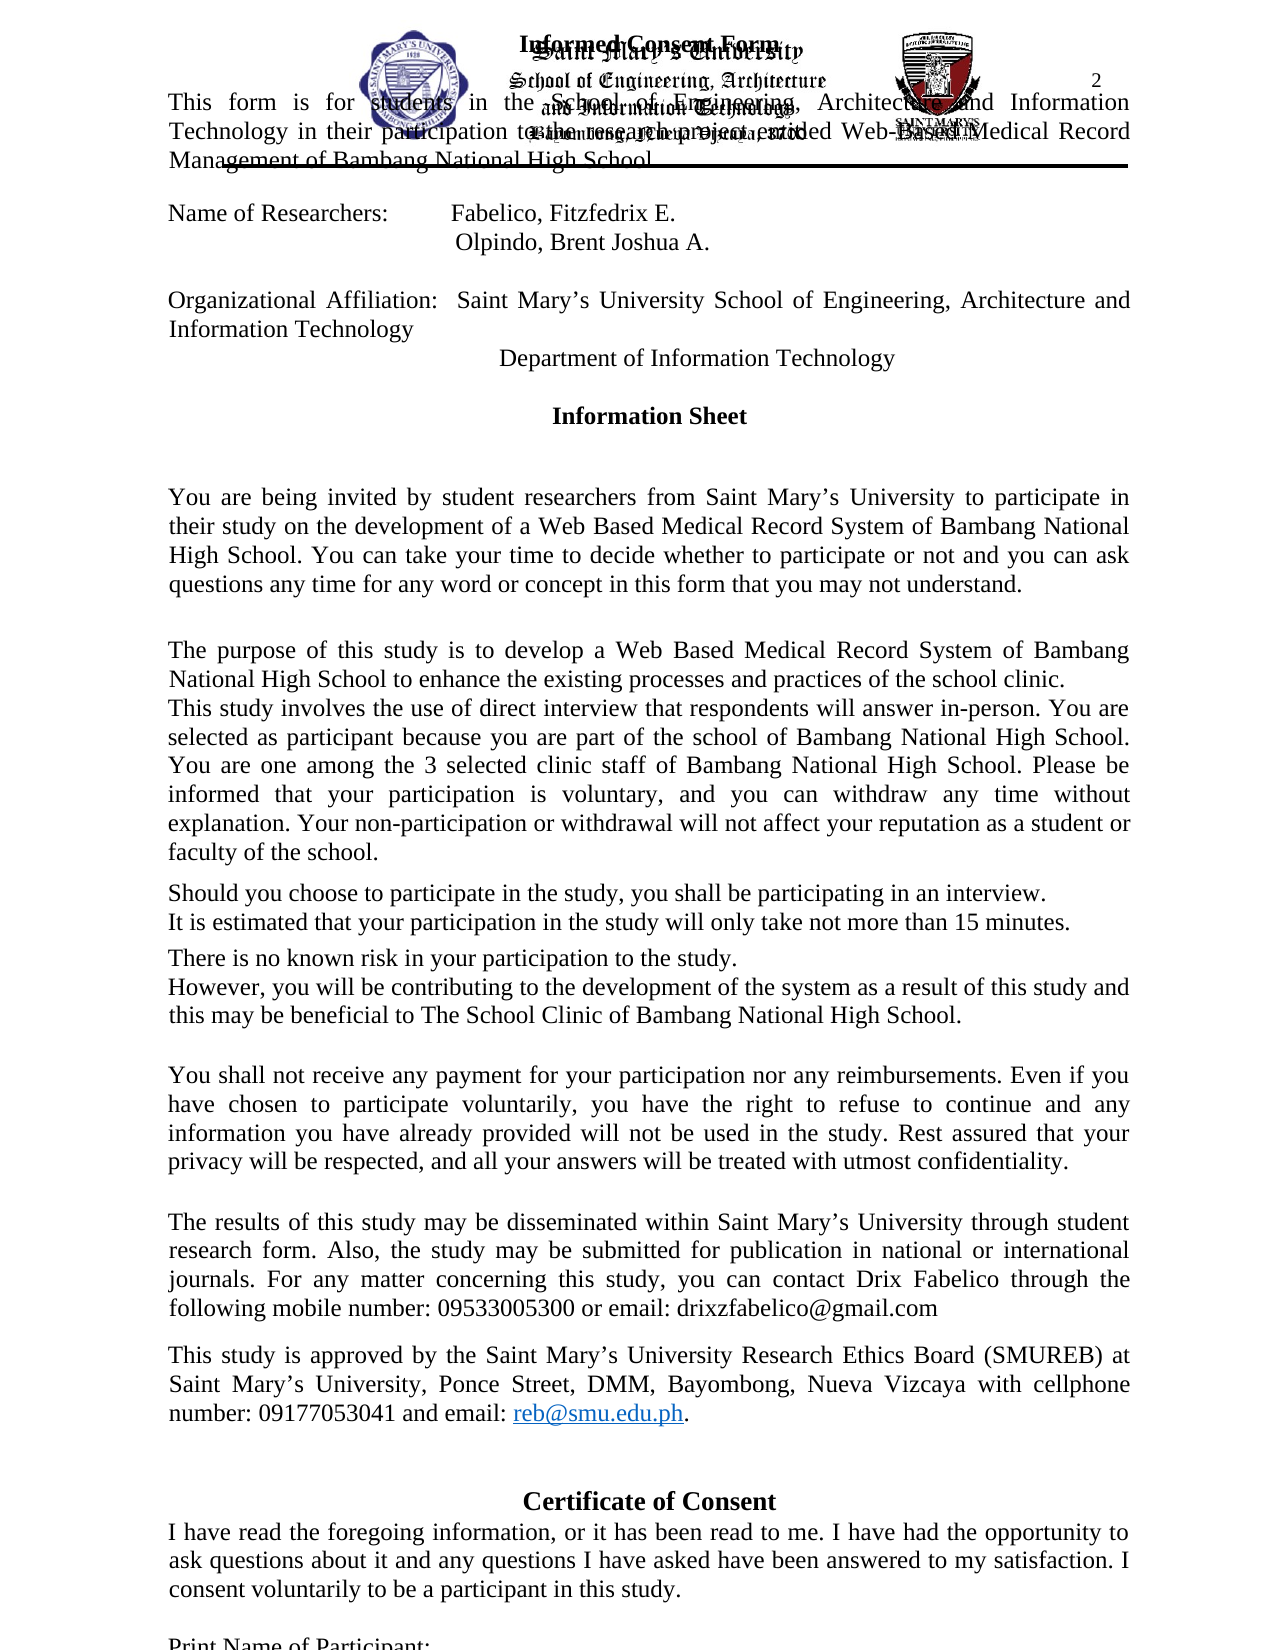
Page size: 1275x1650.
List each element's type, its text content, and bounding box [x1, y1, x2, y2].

table_cell I have read the foregoing information, or it has been read to me. I have had the opportunity to ask questions about it and any questions I have asked have been answered to my satisfaction. I consent voluntarily to be a participant in this study. Print Name of Participant: ___________________ Signature of Participant: ________________________ Date: [156, 1517, 1249, 1650]
table_cell Should you choose to participate in the study, you shall be participating in an interview. [156, 878, 1249, 907]
table_cell Organizational Affiliation: Saint Mary’s University School of Engineering, Architecture and Information Technology Department of Information Technology Information Sheet [156, 285, 1249, 482]
table_header Informed Consent Form This form is for students in the School of Engineering, Architecture and Information Technology in their participation to the research project entitled Web-Based Medical Record Management of Bambang National High School [156, 0, 1249, 198]
table_cell The results of this study may be disseminated within Saint Mary’s University through student research form. Also, the study may be submitted for publication in national or international journals. For any matter concerning this study, you can contact Drix Fabelico through the following mobile number: 09533005300 or email: drixzfabelico@gmail.com [156, 1207, 1249, 1341]
table_cell You are being invited by student researchers from Saint Mary’s University to participate in their study on the development of a Web Based Medical Record System of Bambang National High School. You can take your time to decide whether to participate or not and you can ask questions any time for any word or concept in this form that you may not understand. [156, 483, 1249, 635]
table_cell This study involves the use of direct interview that respondents will answer in-person. You are selected as participant because you are part of the school of Bambang National High School. You are one among the 3 selected clinic staff of Bambang National High School. Please be informed that your participation is voluntary, and you can withdraw any time without explanation. Your non-participation or withdrawal will not affect your reputation as a student or faculty of the school. [156, 693, 1249, 878]
table_cell Name of Researchers: Fabelico, Fitzfedrix E. Olpindo, Brent Joshua A. [156, 198, 1249, 285]
table_cell It is estimated that your participation in the study will only take not more than 15 minutes. [156, 908, 1249, 943]
table_cell The purpose of this study is to develop a Web Based Medical Record System of Bambang National High School to enhance the existing processes and practices of the school clinic. [156, 635, 1249, 693]
table_cell This study is approved by the Saint Mary’s University Research Ethics Board (SMUREB) at Saint Mary’s University, Ponce Street, DMM, Bayombong, Nueva Vizcaya with cellphone number: 09177053041 and email: reb@smu.edu.ph. Certificate of Consent [156, 1341, 1249, 1517]
table_cell There is no known risk in your participation to the study. However, you will be contributing to the development of the system as a result of this study and this may be beneficial to The School Clinic of Bambang National High School. [156, 943, 1249, 1060]
table_cell You shall not receive any payment for your participation nor any reimbursements. Even if you have chosen to participate voluntarily, you have the right to refuse to continue and any information you have already provided will not be used in the study. Rest assured that your privacy will be respected, and all your answers will be treated with utmost confidentiality. [156, 1060, 1249, 1207]
